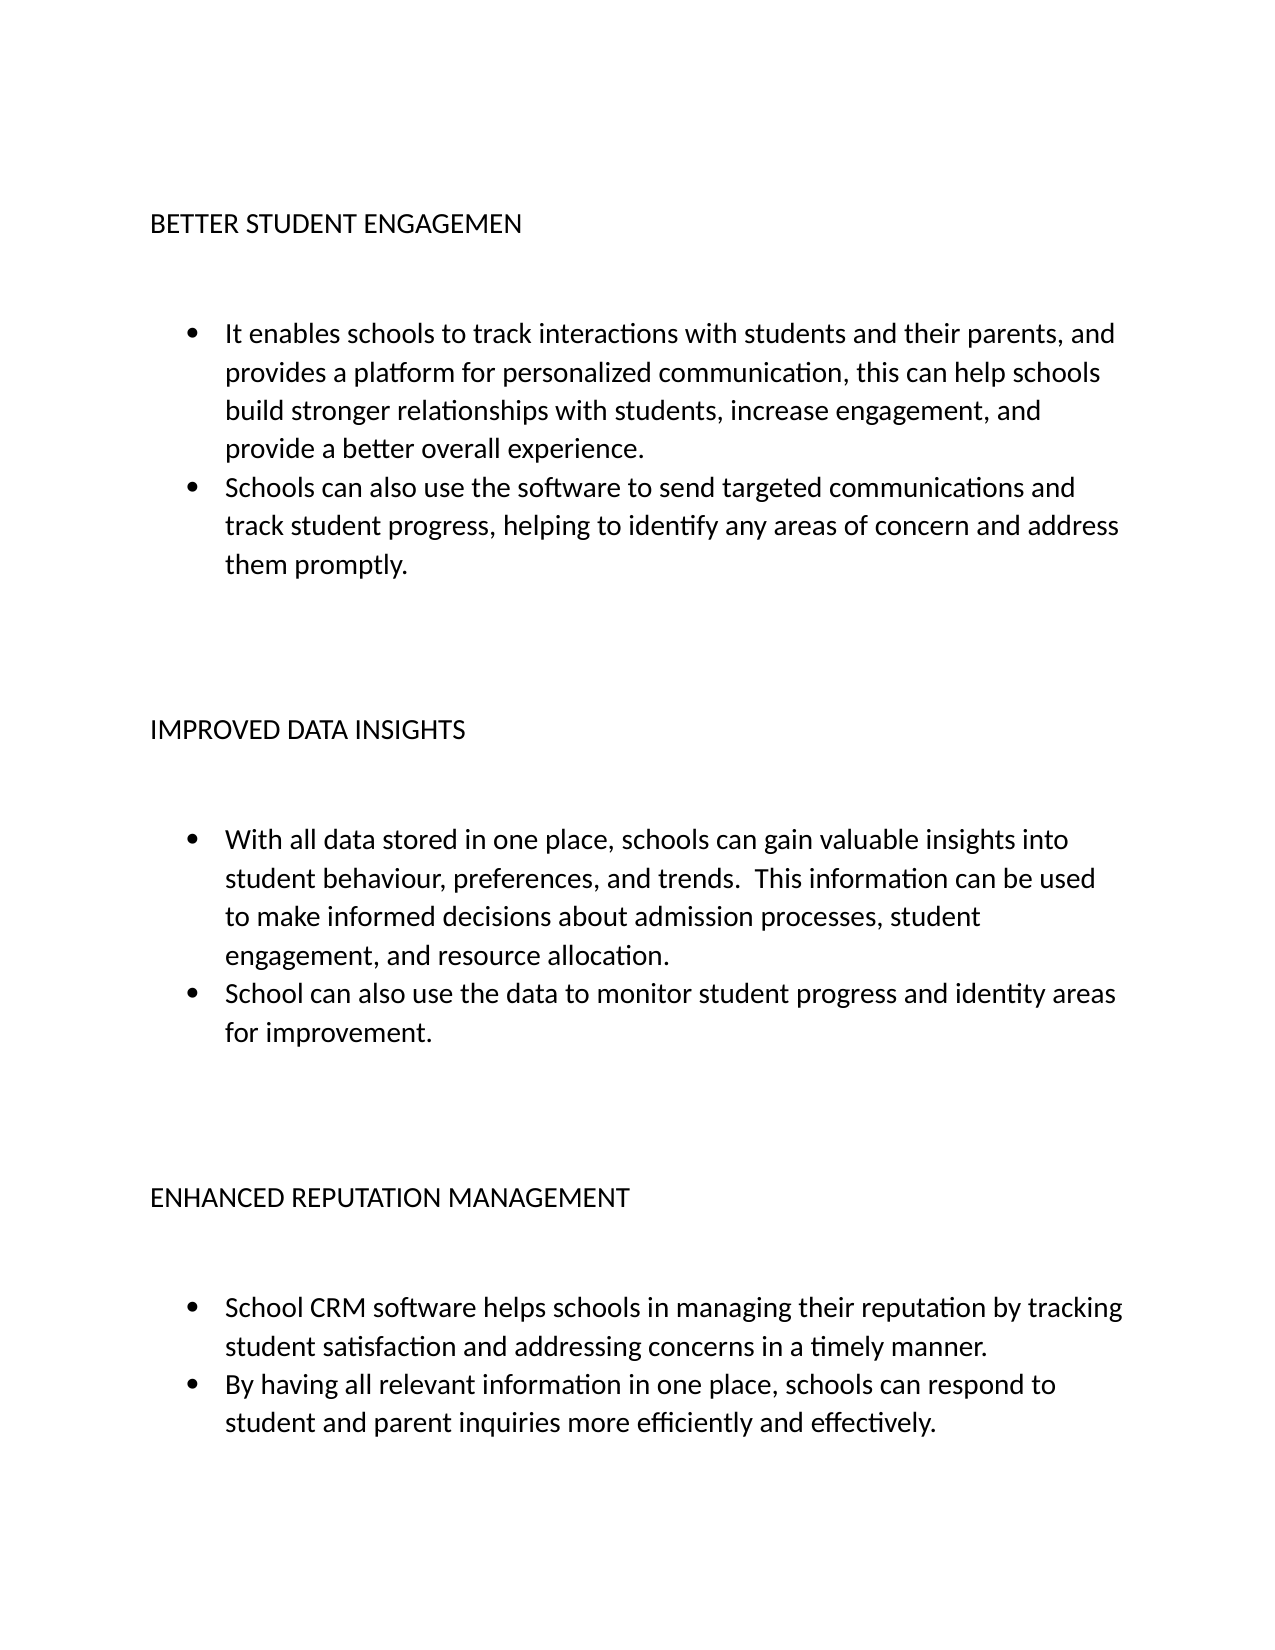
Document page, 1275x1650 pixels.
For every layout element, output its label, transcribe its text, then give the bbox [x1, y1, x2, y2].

list It enables schools to track interactions with students and their parents, and provides a platform for personalized communication, this can help schools build stronger relationships with students, increase engagement, and provide a better overall experience. [187, 315, 1125, 466]
list With all data stored in one place, schools can gain valuable insights into student behaviour, preferences, and trends. This information can be used to make informed decisions about admission processes, student engagement, and resource allocation. [187, 821, 1125, 972]
text BETTER STUDENT ENGAGEMEN [150, 205, 1125, 241]
list School CRM software helps schools in managing their reputation by tracking student satisfaction and addressing concerns in a timely manner. [187, 1289, 1125, 1363]
list School can also use the data to monitor student progress and identity areas for improvement. [187, 975, 1125, 1049]
list Schools can also use the software to send targeted communications and track student progress, helping to identify any areas of concern and address them promptly. [187, 469, 1125, 582]
text ENHANCED REPUTATION MANAGEMENT [150, 1179, 1125, 1214]
text IMPROVED DATA INSIGHTS [150, 711, 1125, 747]
list By having all relevant information in one place, schools can respond to student and parent inquiries more efficiently and effectively. [187, 1366, 1125, 1440]
